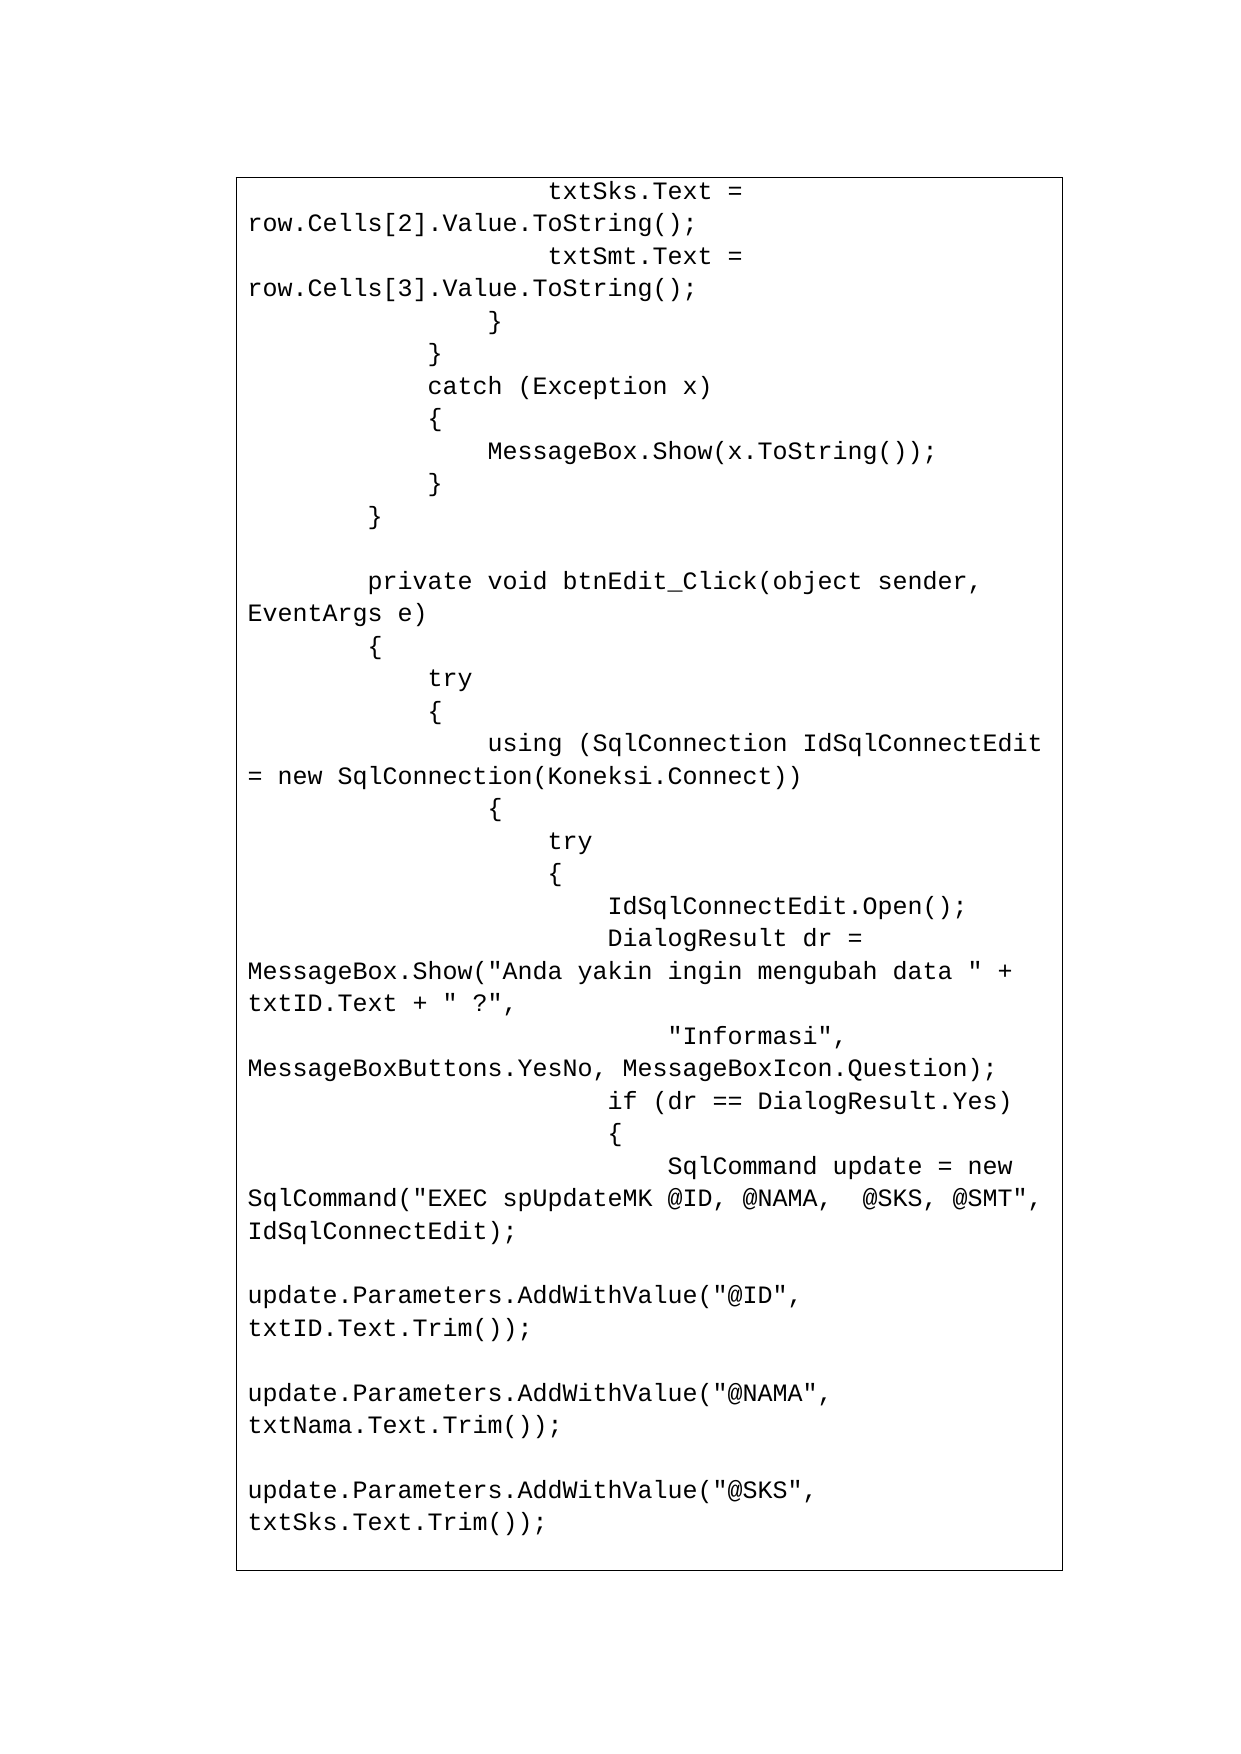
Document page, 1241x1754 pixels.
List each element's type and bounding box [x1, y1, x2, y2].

table_cell [237, 178, 1062, 1570]
